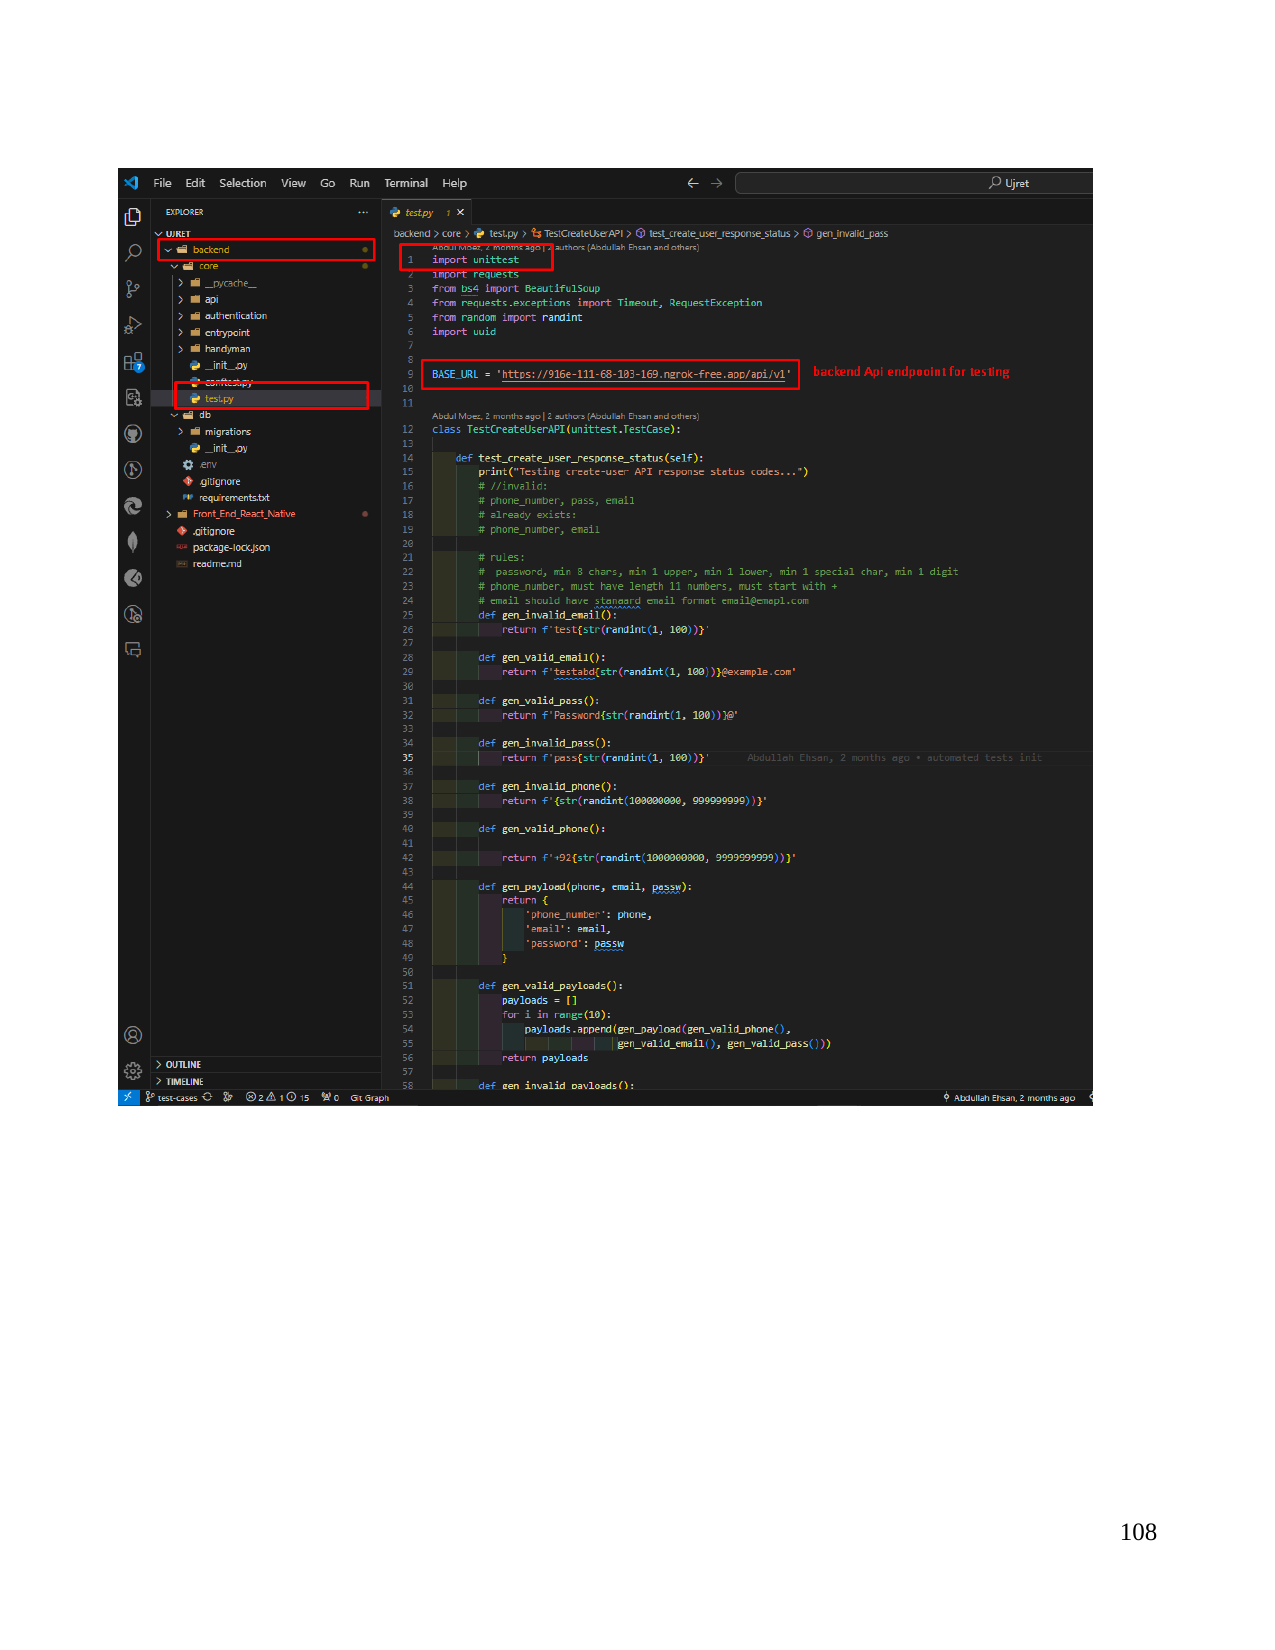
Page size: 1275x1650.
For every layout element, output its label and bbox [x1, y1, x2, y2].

picture [118, 168, 1093, 1106]
